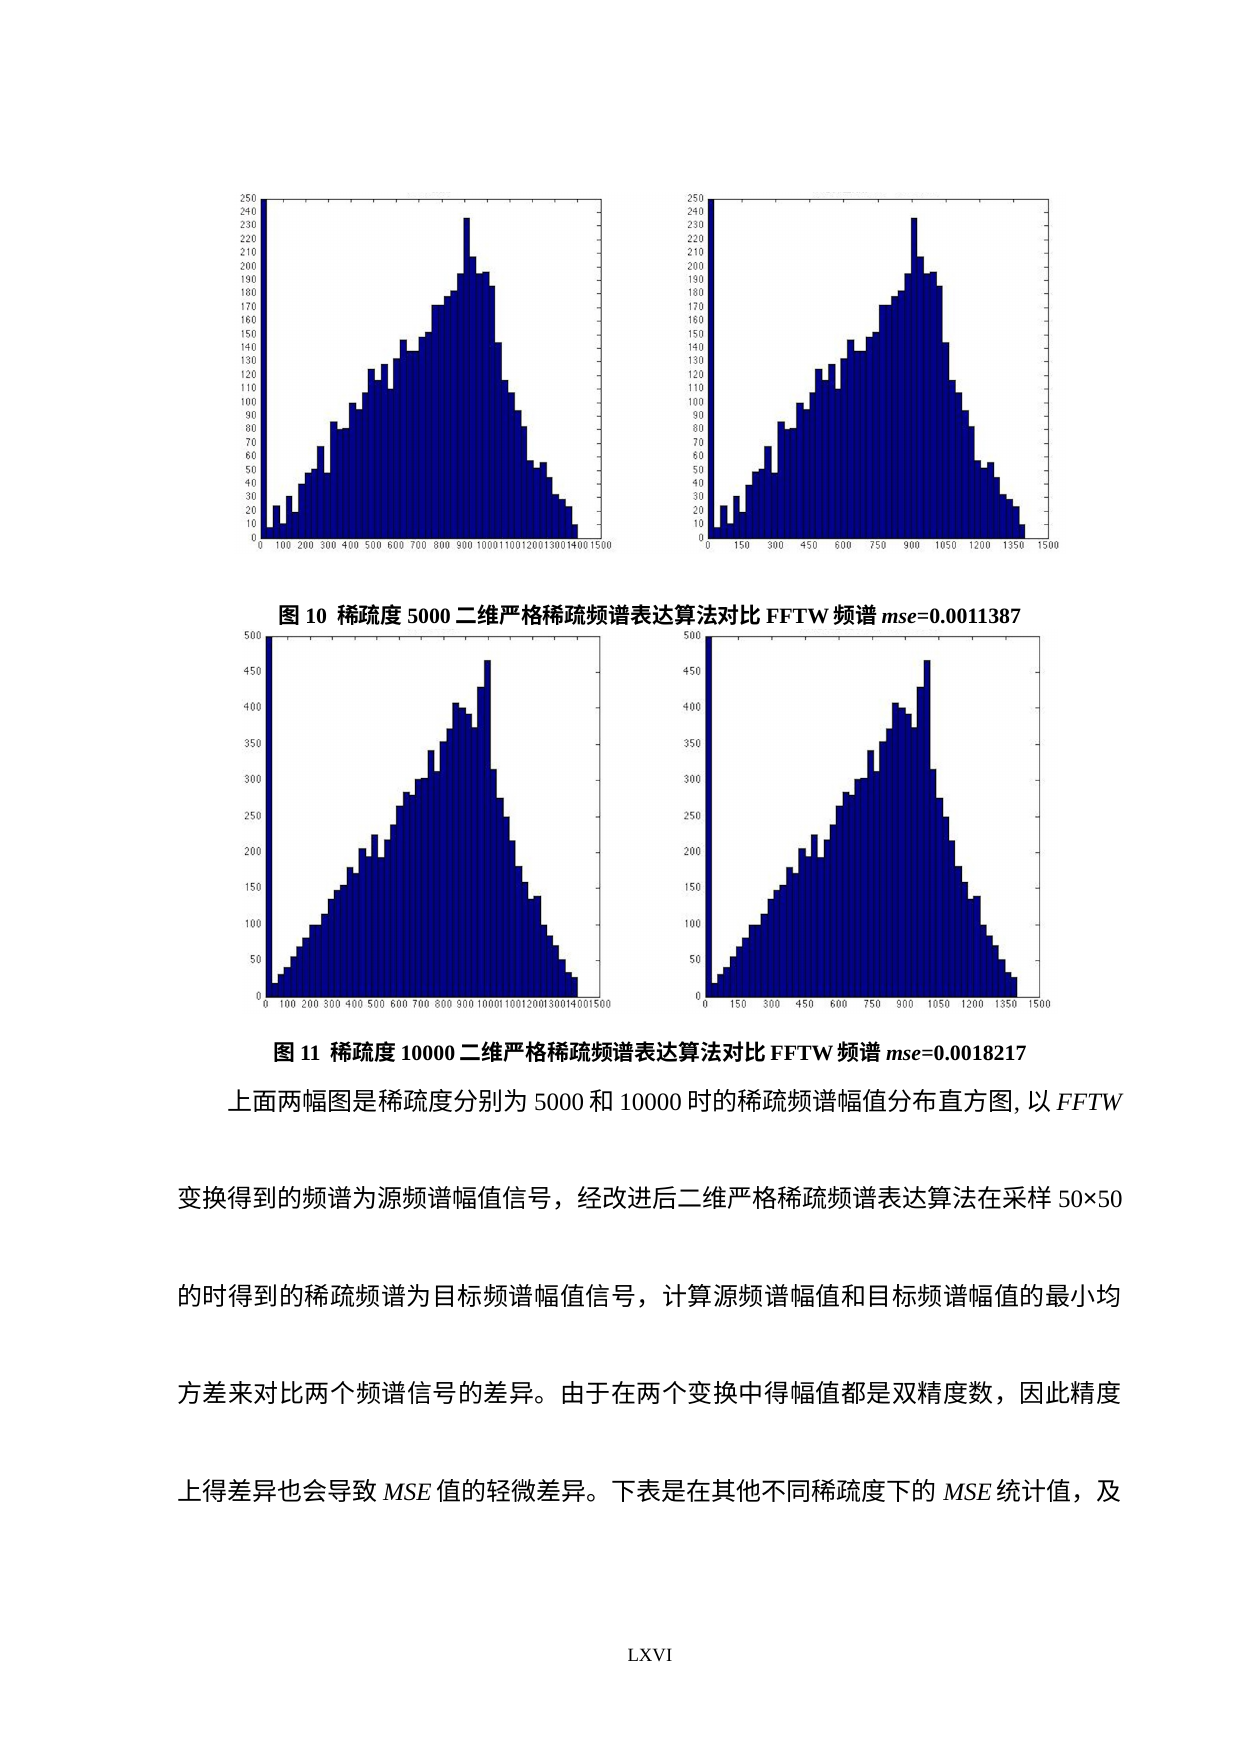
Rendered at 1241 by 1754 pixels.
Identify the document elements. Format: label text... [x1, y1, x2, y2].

text 图 11 稀疏度10000二维严格稀疏频谱表达算法对比FFTW频谱mse=0.0018217 [177, 1034, 1122, 1067]
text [177, 1067, 1122, 1522]
text 图 10 稀疏度5000二维严格稀疏频谱表达算法对比FFTW频谱mse=0.0011387 [177, 597, 1122, 630]
picture [233, 192, 1066, 554]
picture [241, 629, 1058, 1014]
